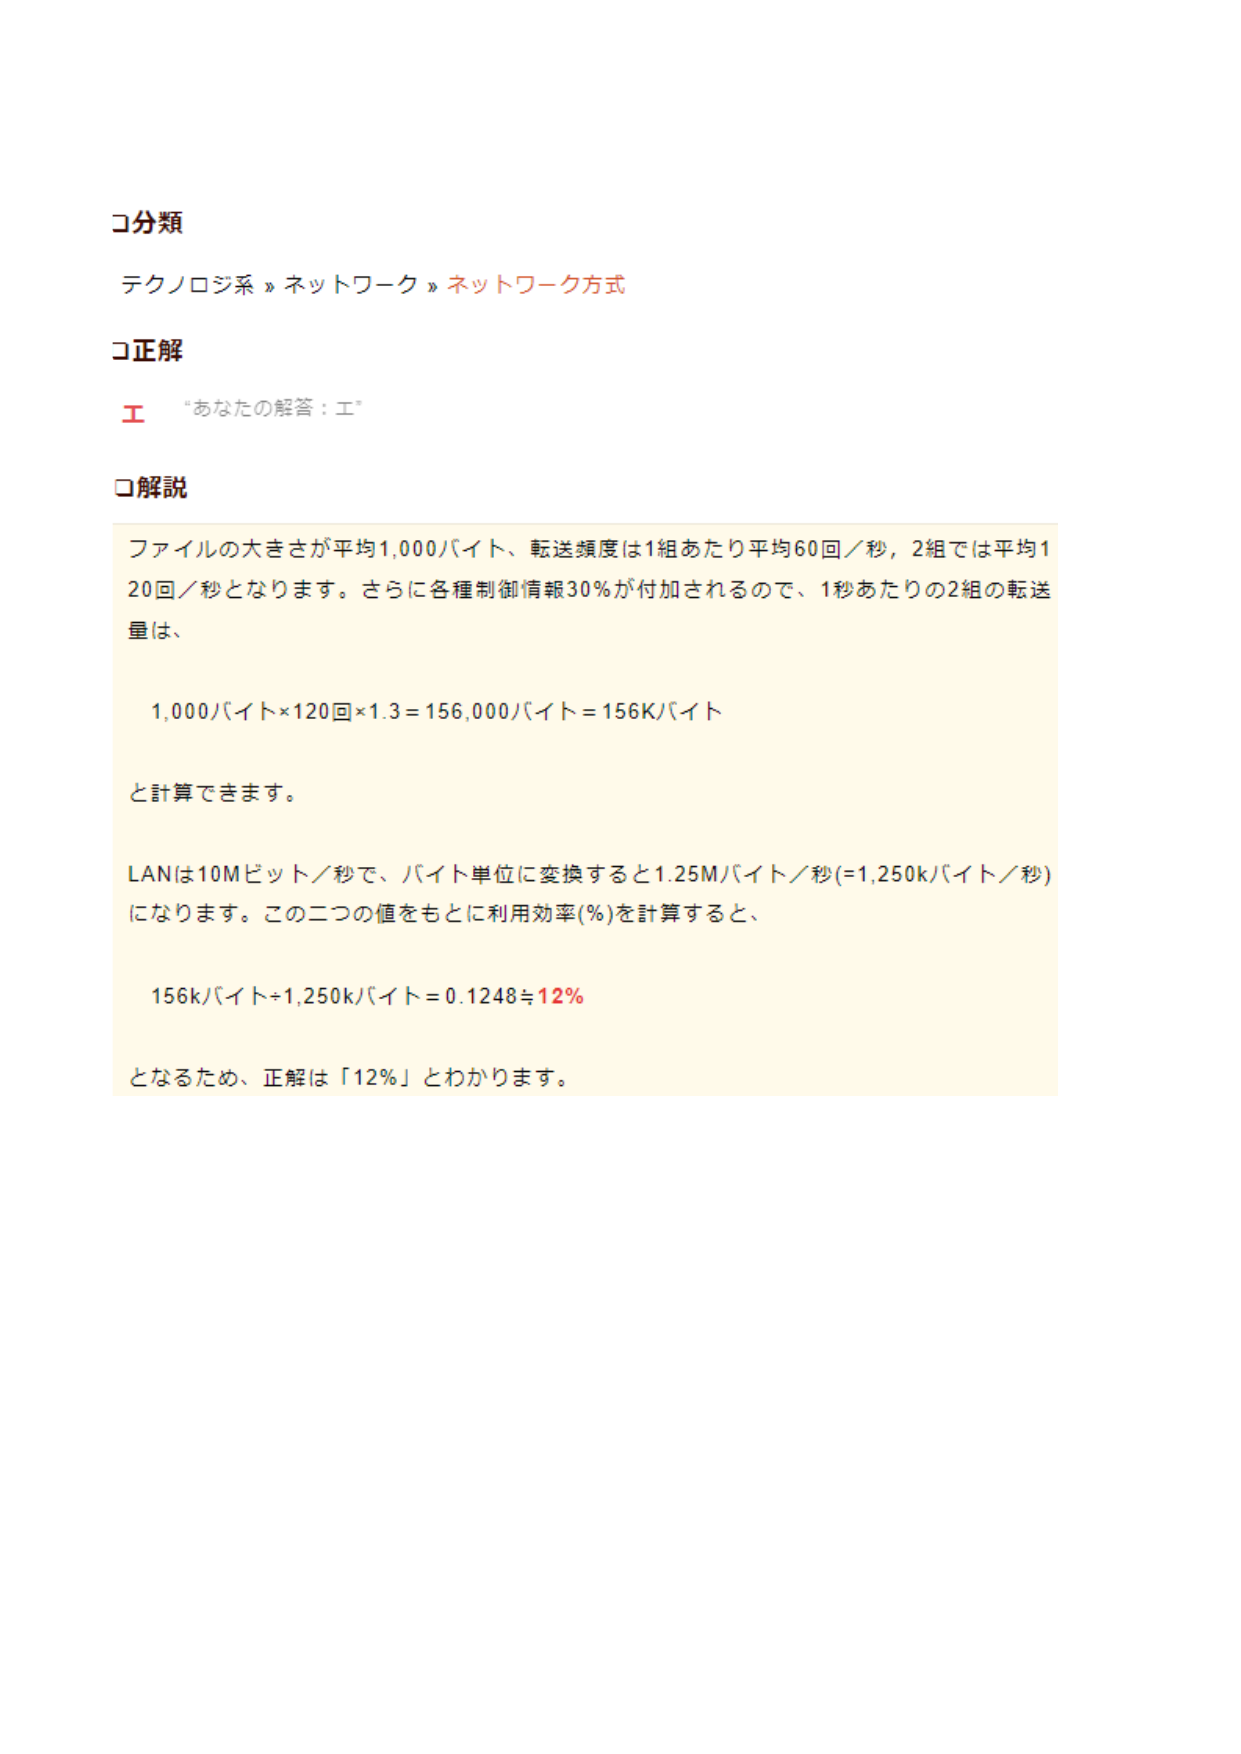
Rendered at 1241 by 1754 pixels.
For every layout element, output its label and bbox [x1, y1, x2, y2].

picture [112, 464, 1058, 1096]
picture [112, 202, 758, 445]
